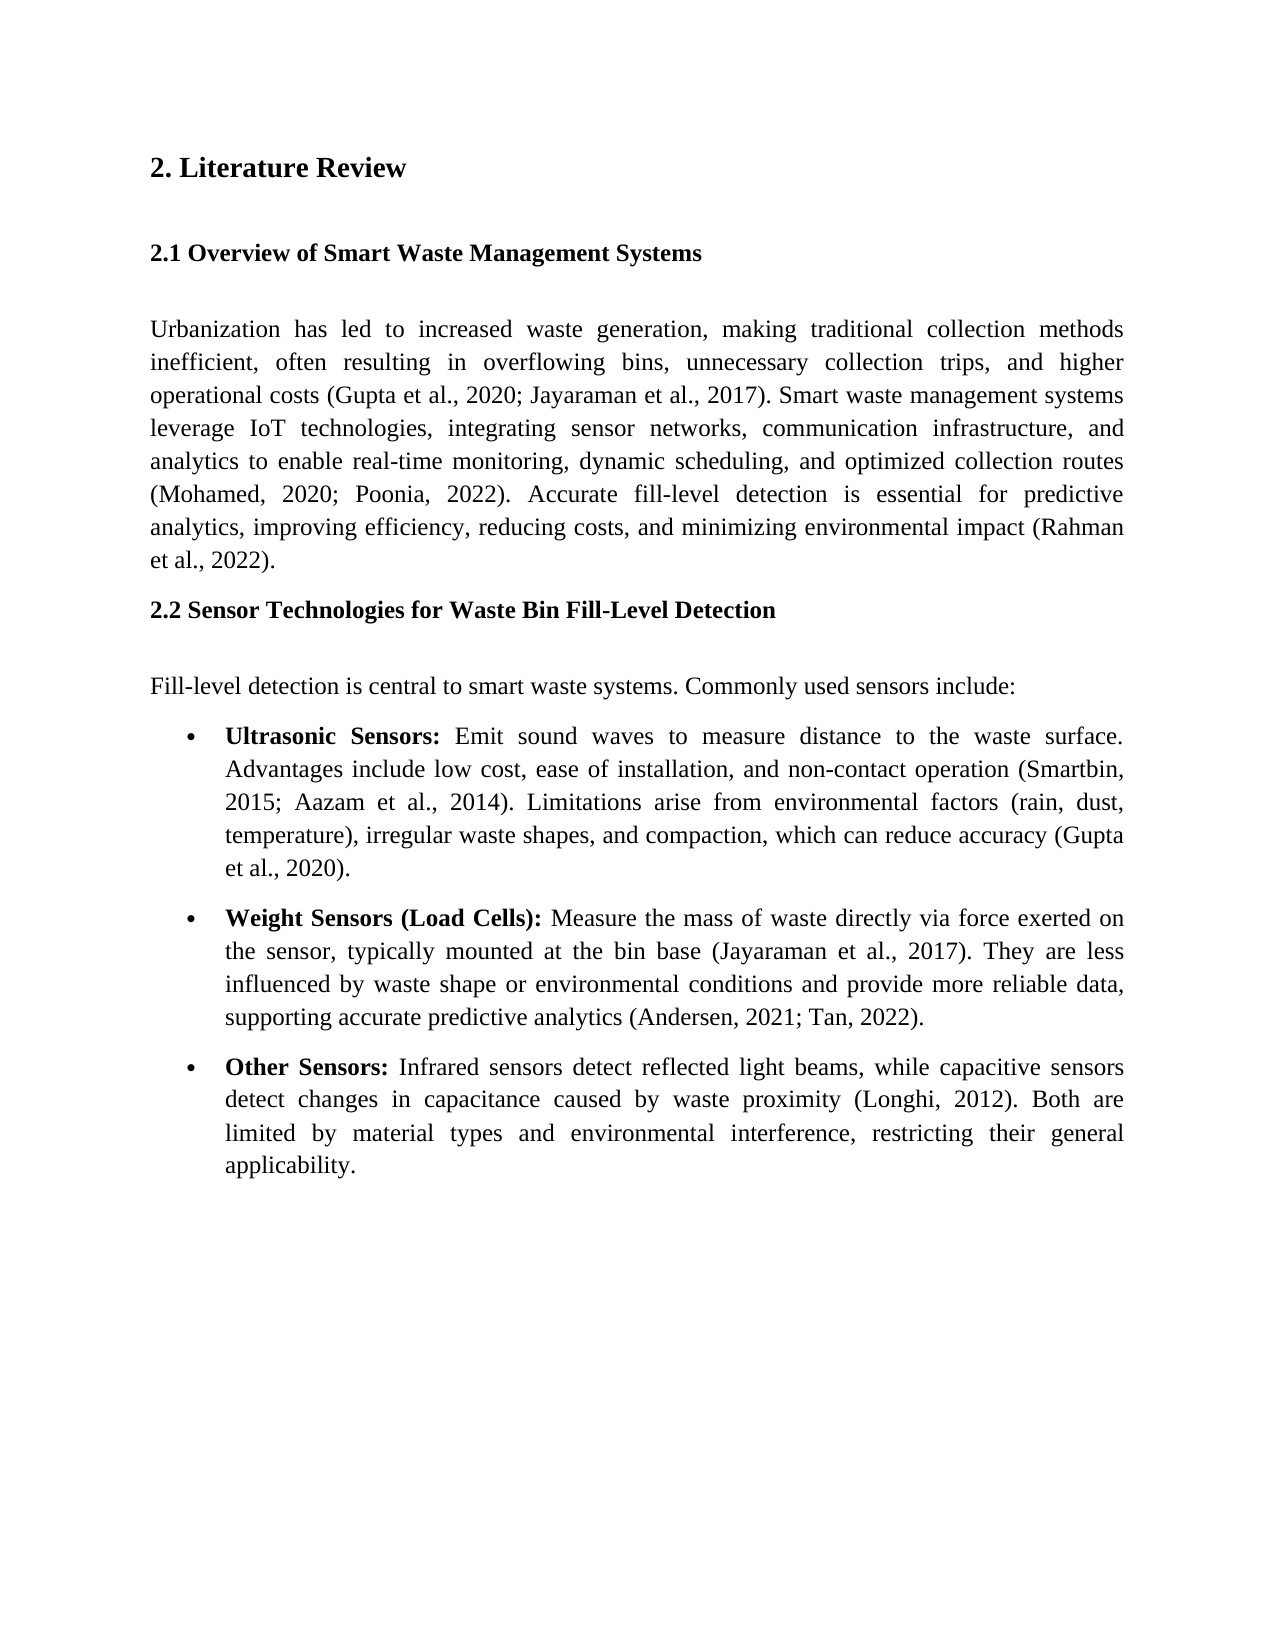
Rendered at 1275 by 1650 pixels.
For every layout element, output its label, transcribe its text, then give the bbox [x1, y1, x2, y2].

text Fill-level detection is central to smart waste systems. Commonly used sensors include: [150, 638, 1125, 700]
text Urbanization has led to increased waste generation, making traditional collection methods inefficient, often resulting in overflowing bins, unnecessary collection trips, and higher operational costs (Gupta et al., 2020; Jayaraman et al., 2017). Smart waste management systems leverage IoT technologies, integrating sensor networks, communication infrastructure, and analytics to enable real-time monitoring, dynamic scheduling, and optimized collection routes (Mohamed, 2020; Poonia, 2022). Accurate fill-level detection is essential for predictive analytics, improving efficiency, reducing costs, and minimizing environmental impact (Rahman et al., 2022). [150, 281, 1125, 574]
list Ultrasonic Sensors: Emit sound waves to measure distance to the waste surface. Advantages include low cost, ease of installation, and non-contact operation (Smartbin, 2015; Aazam et al., 2014). Limitations arise from environmental factors (rain, dust, temperature), irregular waste shapes, and compaction, which can reduce accuracy (Gupta et al., 2020). [187, 721, 1125, 882]
subtitle 2.1 Overview of Smart Waste Management Systems [150, 238, 1125, 267]
list Other Sensors: Infrared sensors detect reflected light beams, while capacitive sensors detect changes in capacitance caused by waste proximity (Longhi, 2012). Both are limited by material types and environmental interference, restricting their general applicability. [187, 1052, 1125, 1179]
list Weight Sensors (Load Cells): Measure the mass of waste directly via force exerted on the sensor, typically mounted at the bin base (Jayaraman et al., 2017). They are less influenced by waste shape or environmental conditions and provide more reliable data, supporting accurate predictive analytics (Andersen, 2021; Tan, 2022). [187, 903, 1125, 1031]
subtitle 2.2 Sensor Technologies for Waste Bin Fill-Level Detection [150, 595, 1125, 624]
subtitle 2. Literature Review [150, 150, 1125, 183]
